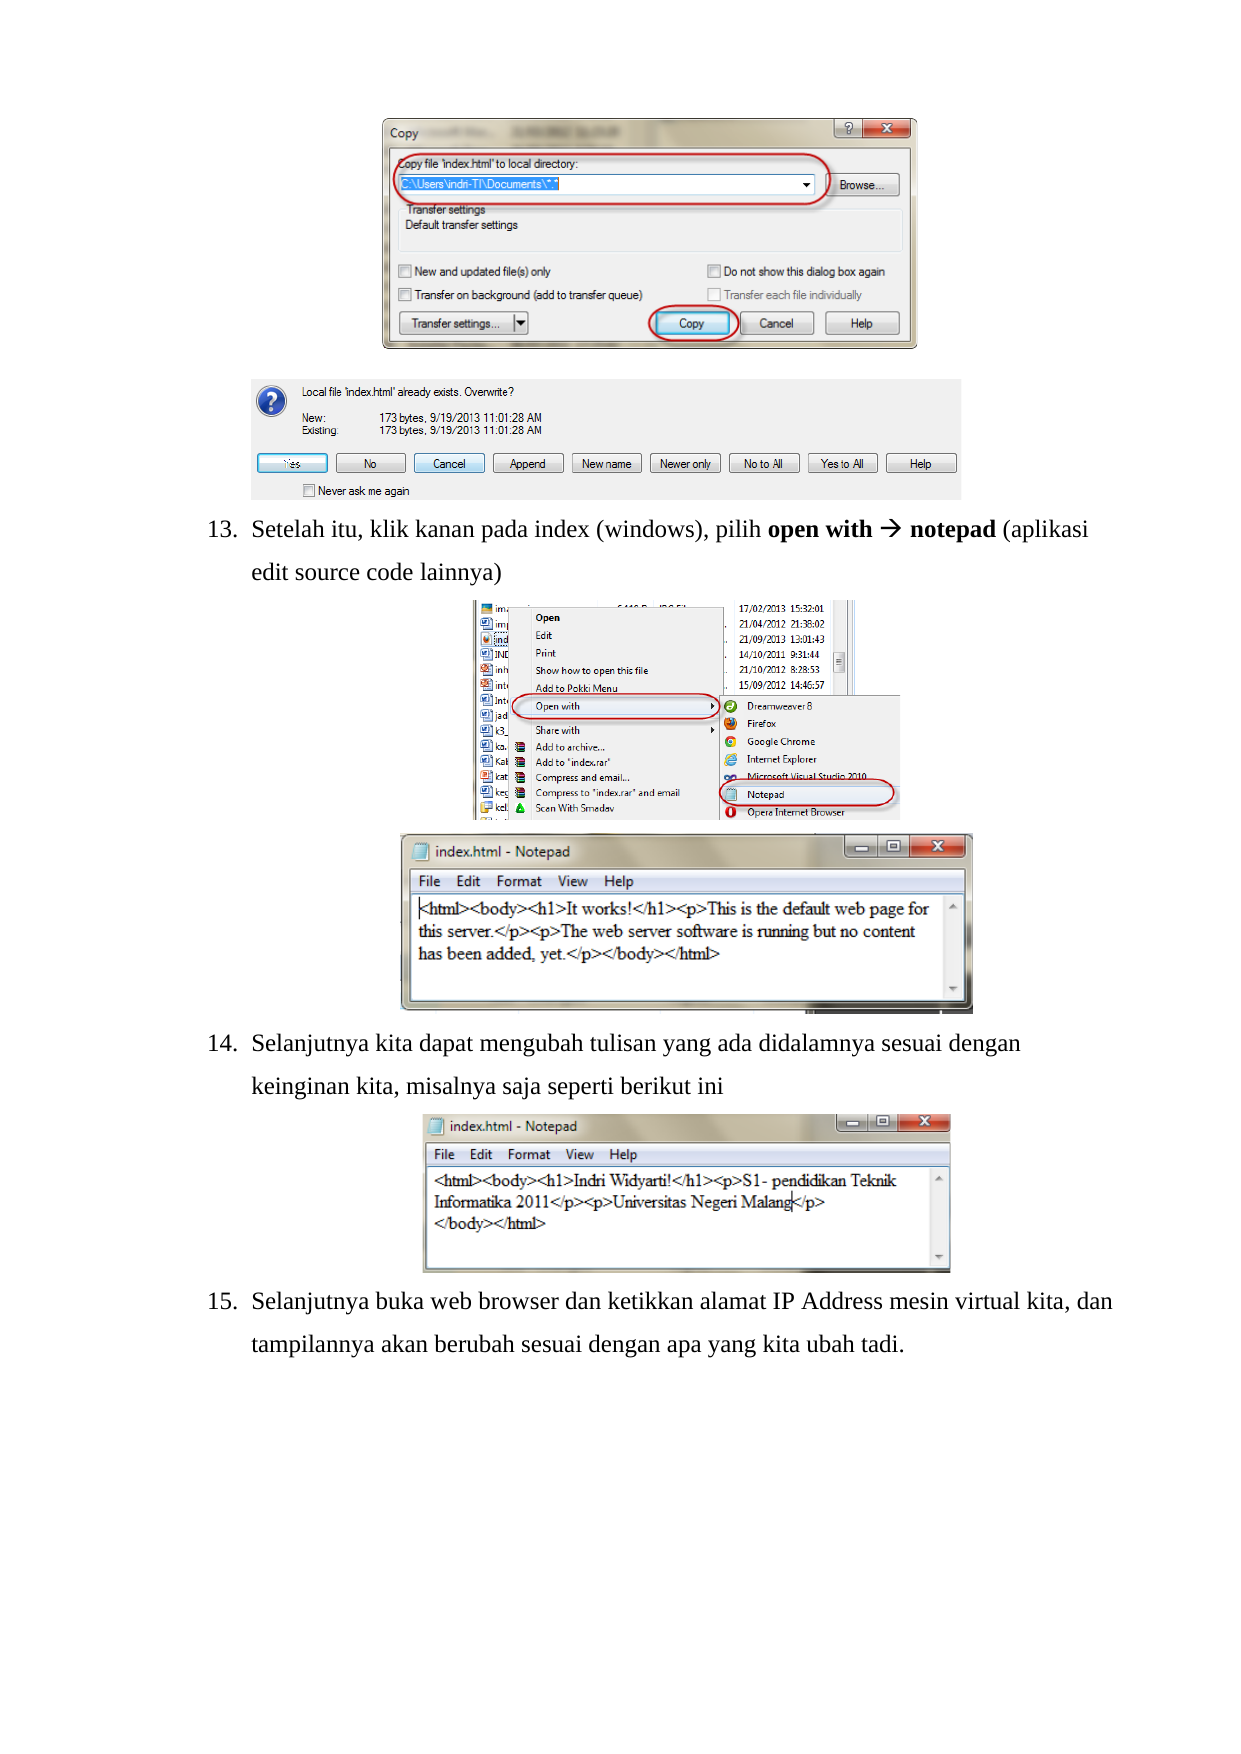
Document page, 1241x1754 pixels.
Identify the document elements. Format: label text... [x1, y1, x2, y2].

list Selanjutnya kita dapat mengubah tulisan yang ada didalamnya sesuai dengan keinginan kita, misalnya saja seperti berikut ini [207, 1028, 1122, 1100]
picture [382, 118, 918, 349]
picture [472, 600, 901, 820]
picture [251, 379, 962, 500]
list Selanjutnya buka web browser dan ketikkan alamat IP Address mesin virtual kita, dan tampilannya akan berubah sesuai dengan apa yang kita ubah tadi. [207, 1286, 1122, 1358]
list Setelah itu, klik kanan pada index (windows), pilih open with notepad (aplikasi edit source code lainnya) [207, 514, 1122, 586]
